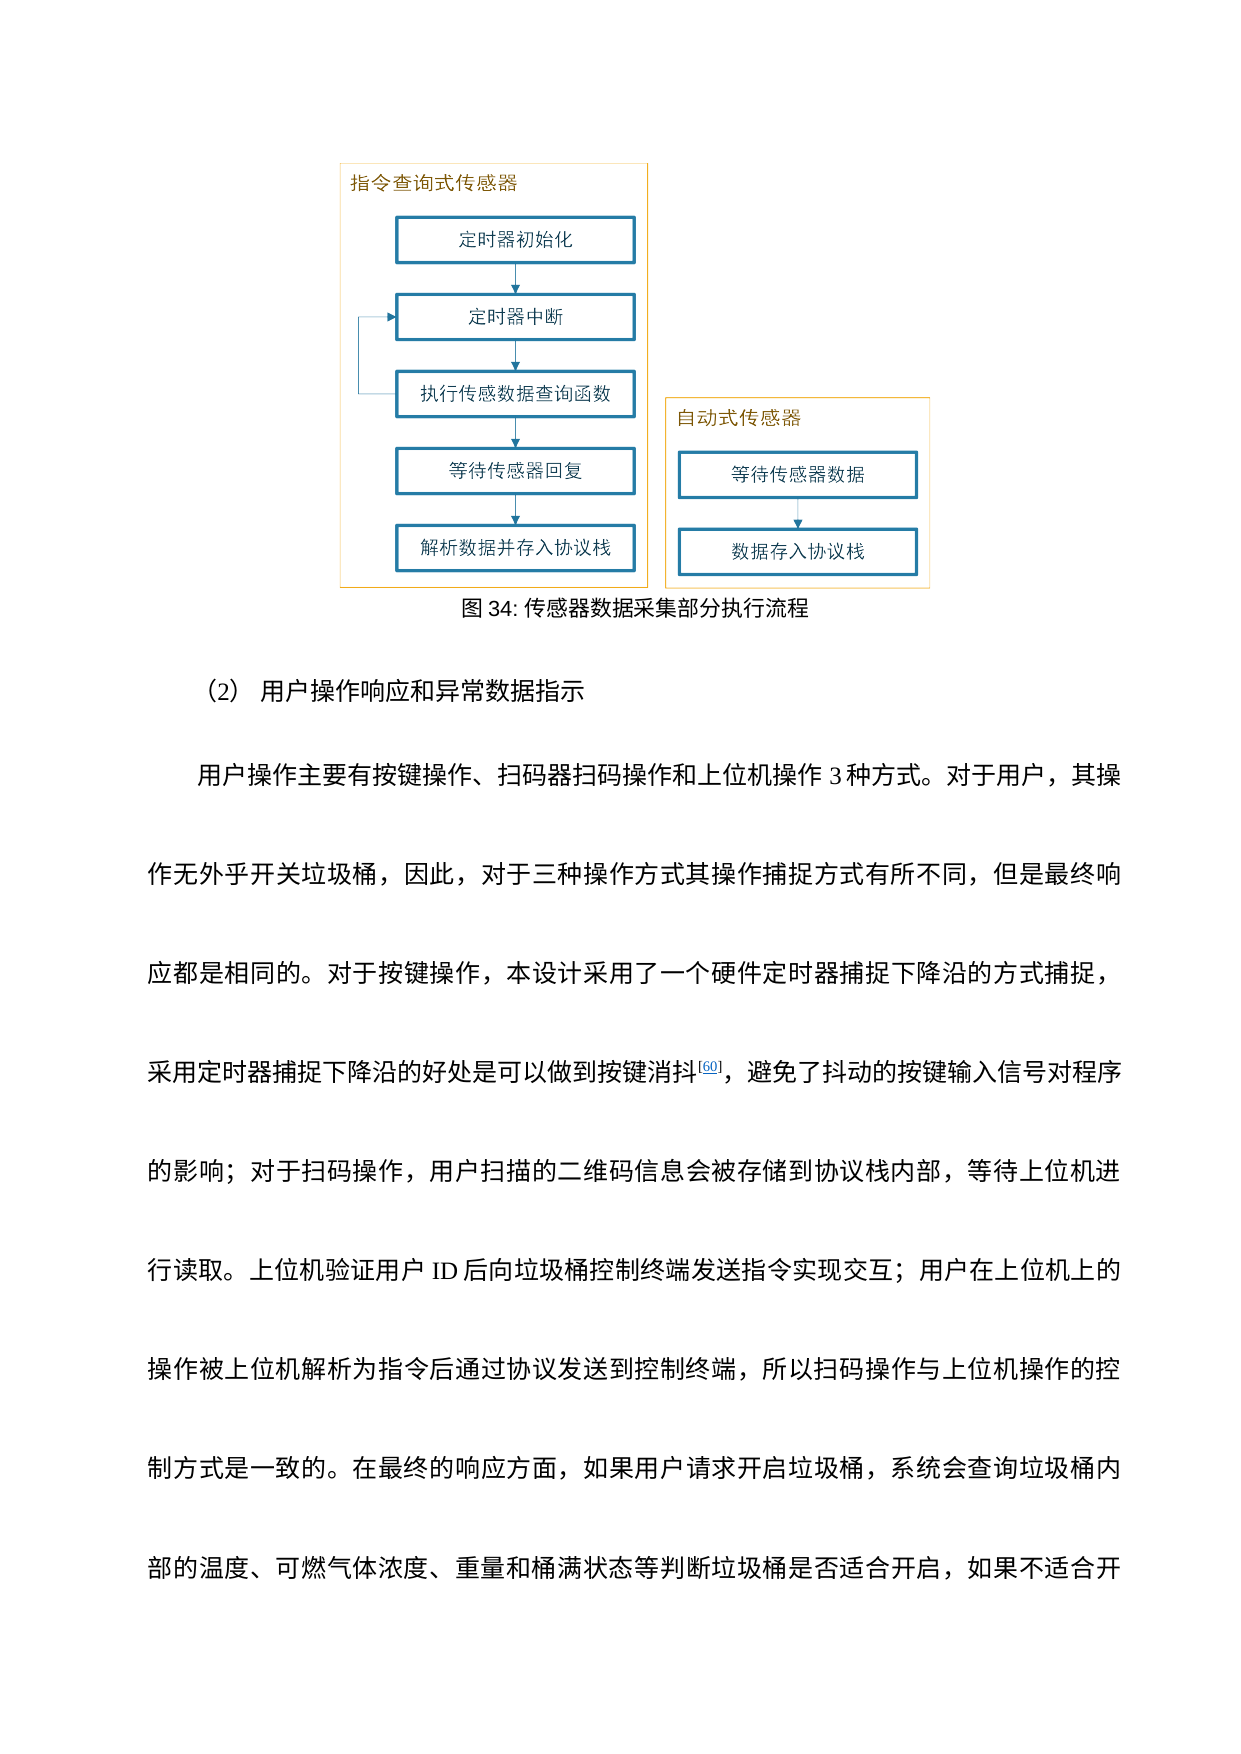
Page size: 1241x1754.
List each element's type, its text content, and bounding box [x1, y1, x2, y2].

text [148, 741, 1122, 1599]
picture [339, 163, 931, 589]
text 图 34: 传感器数据采集部分执行流程 [148, 590, 1122, 623]
subtitle 用户操作响应和异常数据指示 [148, 656, 1122, 722]
